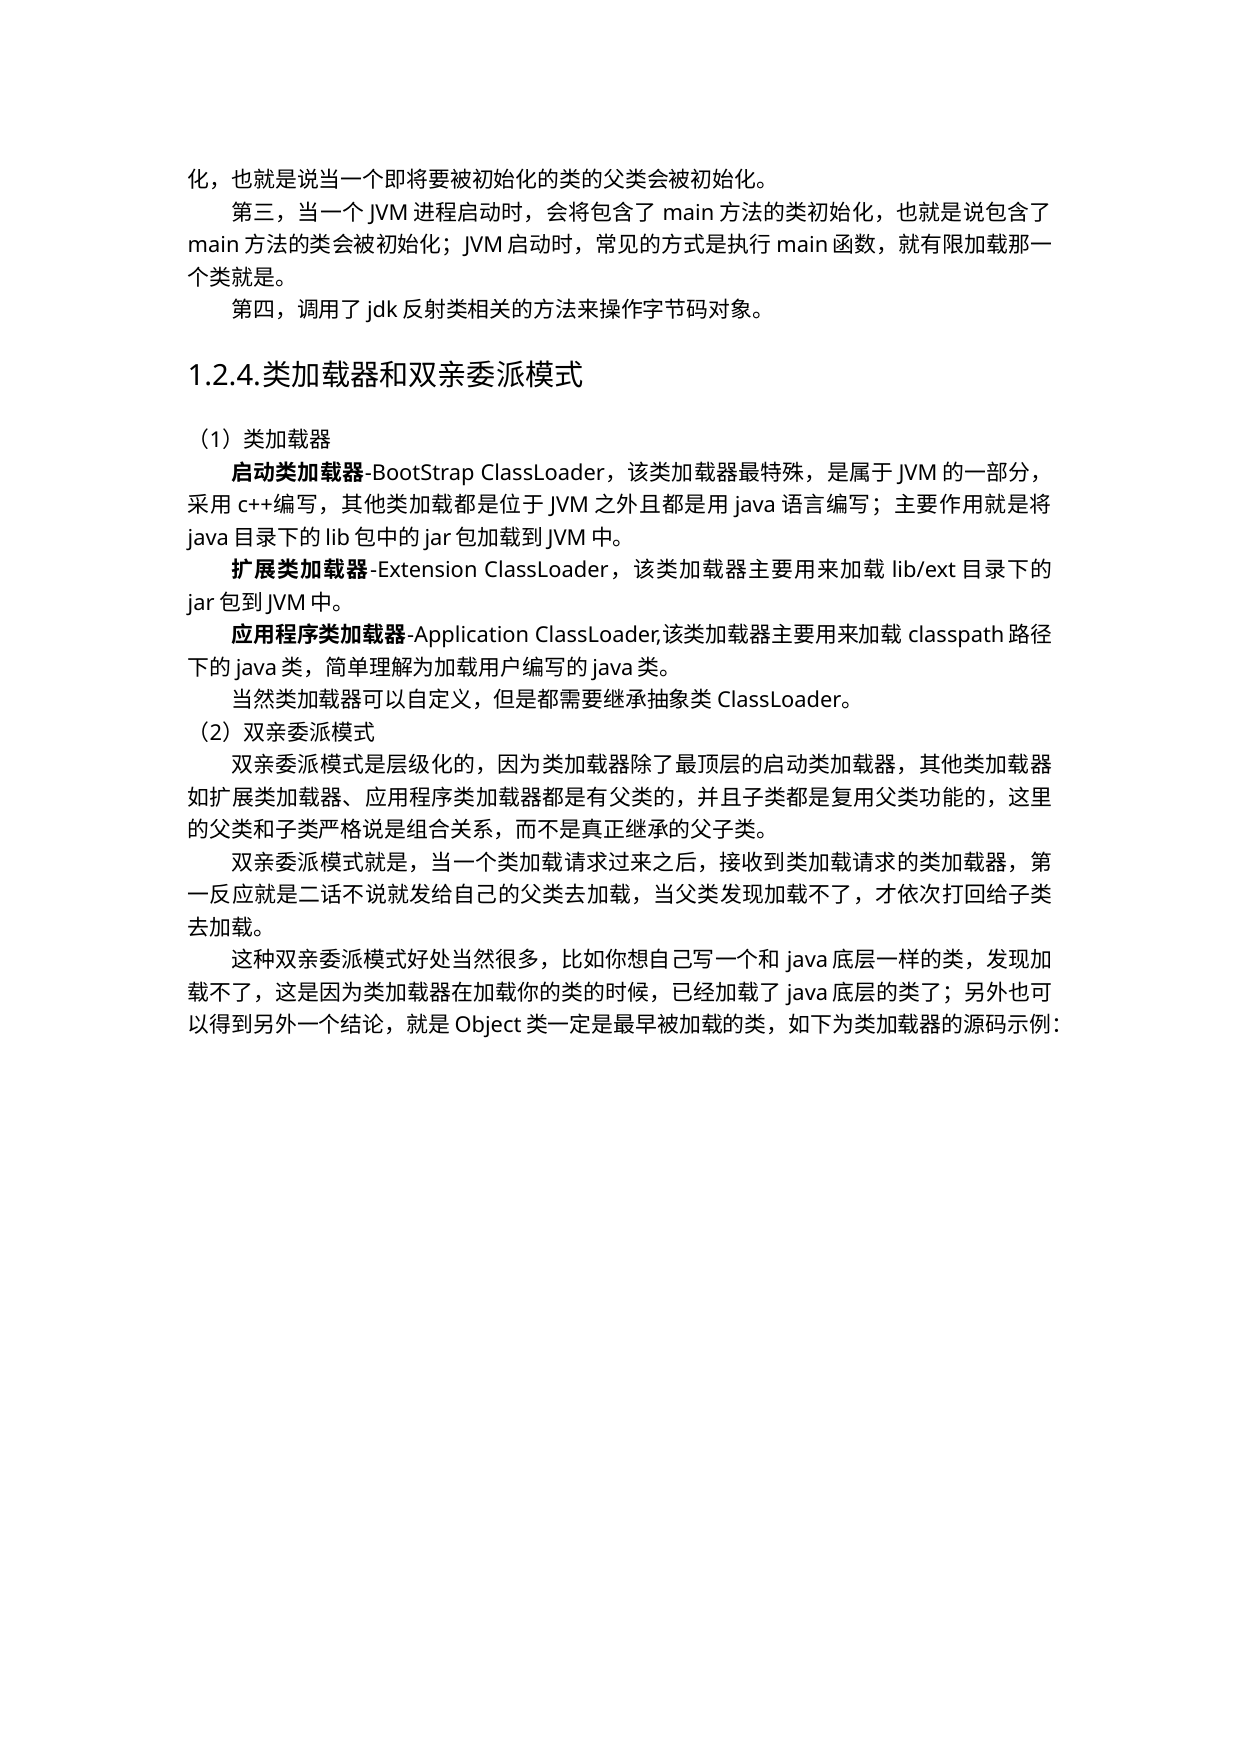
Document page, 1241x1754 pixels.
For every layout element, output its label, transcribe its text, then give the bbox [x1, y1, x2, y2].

text （1）类加载器 [187, 422, 1053, 454]
text （2）双亲委派模式 [187, 714, 1053, 747]
text 当然类加载器可以自定义，但是都需要继承抽象类ClassLoader。 [187, 682, 1053, 714]
text 这种双亲委派模式好处当然很多，比如你想自己写一个和java底层一样的类，发现加载不了，这是因为类加载器在加载你的类的时候，已经加载了java底层的类了；另外也可以得到另外一个结论，就是Object类一定是最早被加载的类，如下为类加载器的源码示例： [187, 942, 1053, 1039]
text 应用程序类加载器-Application ClassLoader,该类加载器主要用来加载classpath路径下的java类，简单理解为加载用户编写的java类。 [187, 617, 1053, 682]
text 启动类加载器-BootStrap ClassLoader，该类加载器最特殊，是属于JVM的一部分，采用c++编写，其他类加载都是位于JVM之外且都是用java语言编写；主要作用就是将java目录下的lib包中的jar包加载到JVM中。 [187, 454, 1053, 552]
text 第四，调用了jdk反射类相关的方法来操作字节码对象。 [187, 292, 1053, 324]
subtitle 类加载器和双亲委派模式 [187, 341, 1053, 406]
text 第三，当一个JVM进程启动时，会将包含了main方法的类初始化，也就是说包含了main方法的类会被初始化；JVM启动时，常见的方式是执行main函数，就有限加载那一个类就是。 [187, 194, 1053, 292]
text 双亲委派模式是层级化的，因为类加载器除了最顶层的启动类加载器，其他类加载器如扩展类加载器、应用程序类加载器都是有父类的，并且子类都是复用父类功能的，这里的父类和子类严格说是组合关系，而不是真正继承的父子类。 [187, 747, 1053, 844]
text 双亲委派模式就是，当一个类加载请求过来之后，接收到类加载请求的类加载器，第一反应就是二话不说就发给自己的父类去加载，当父类发现加载不了，才依次打回给子类去加载。 [187, 844, 1053, 942]
text 扩展类加载器-Extension ClassLoader，该类加载器主要用来加载lib/ext目录下的jar包到JVM中。 [187, 552, 1053, 617]
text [187, 162, 1053, 194]
